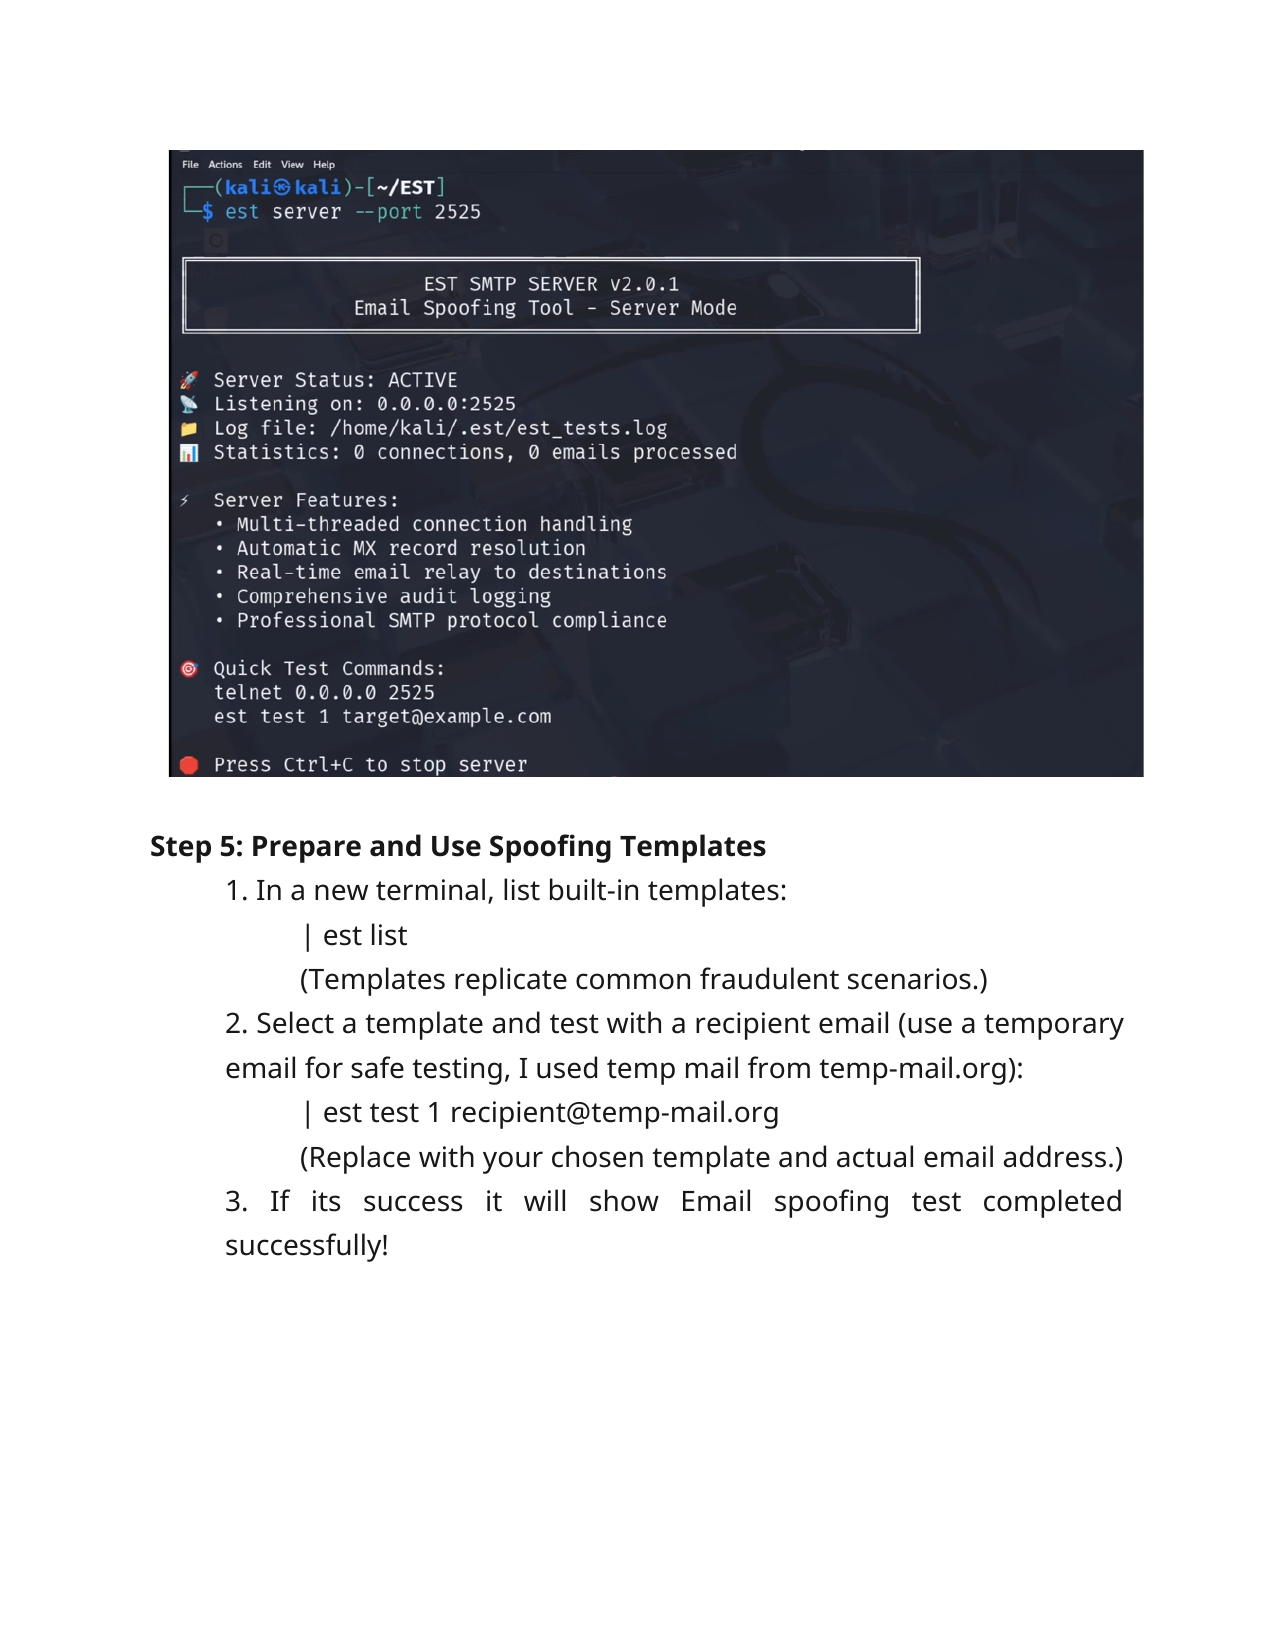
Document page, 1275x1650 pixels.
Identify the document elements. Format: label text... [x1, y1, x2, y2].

list 3. If its success it will show Email spoofing test completed successfully! [225, 1181, 1125, 1264]
list 2. Select a template and test with a recipient email (use a temporary email for safe testing, I used temp mail from temp-mail.org): [225, 1004, 1125, 1087]
list | est test 1 recipient@temp-mail.org [225, 1093, 1125, 1131]
list | est list [225, 915, 1125, 953]
list (Replace with your chosen template and actual email address.) [225, 1137, 1125, 1175]
list 1. In a new terminal, list built-in templates: [225, 871, 1125, 909]
list (Templates replicate common fraudulent scenarios.) [225, 959, 1125, 998]
text Step 5: Prepare and Use Spoofing Templates [150, 826, 1125, 865]
